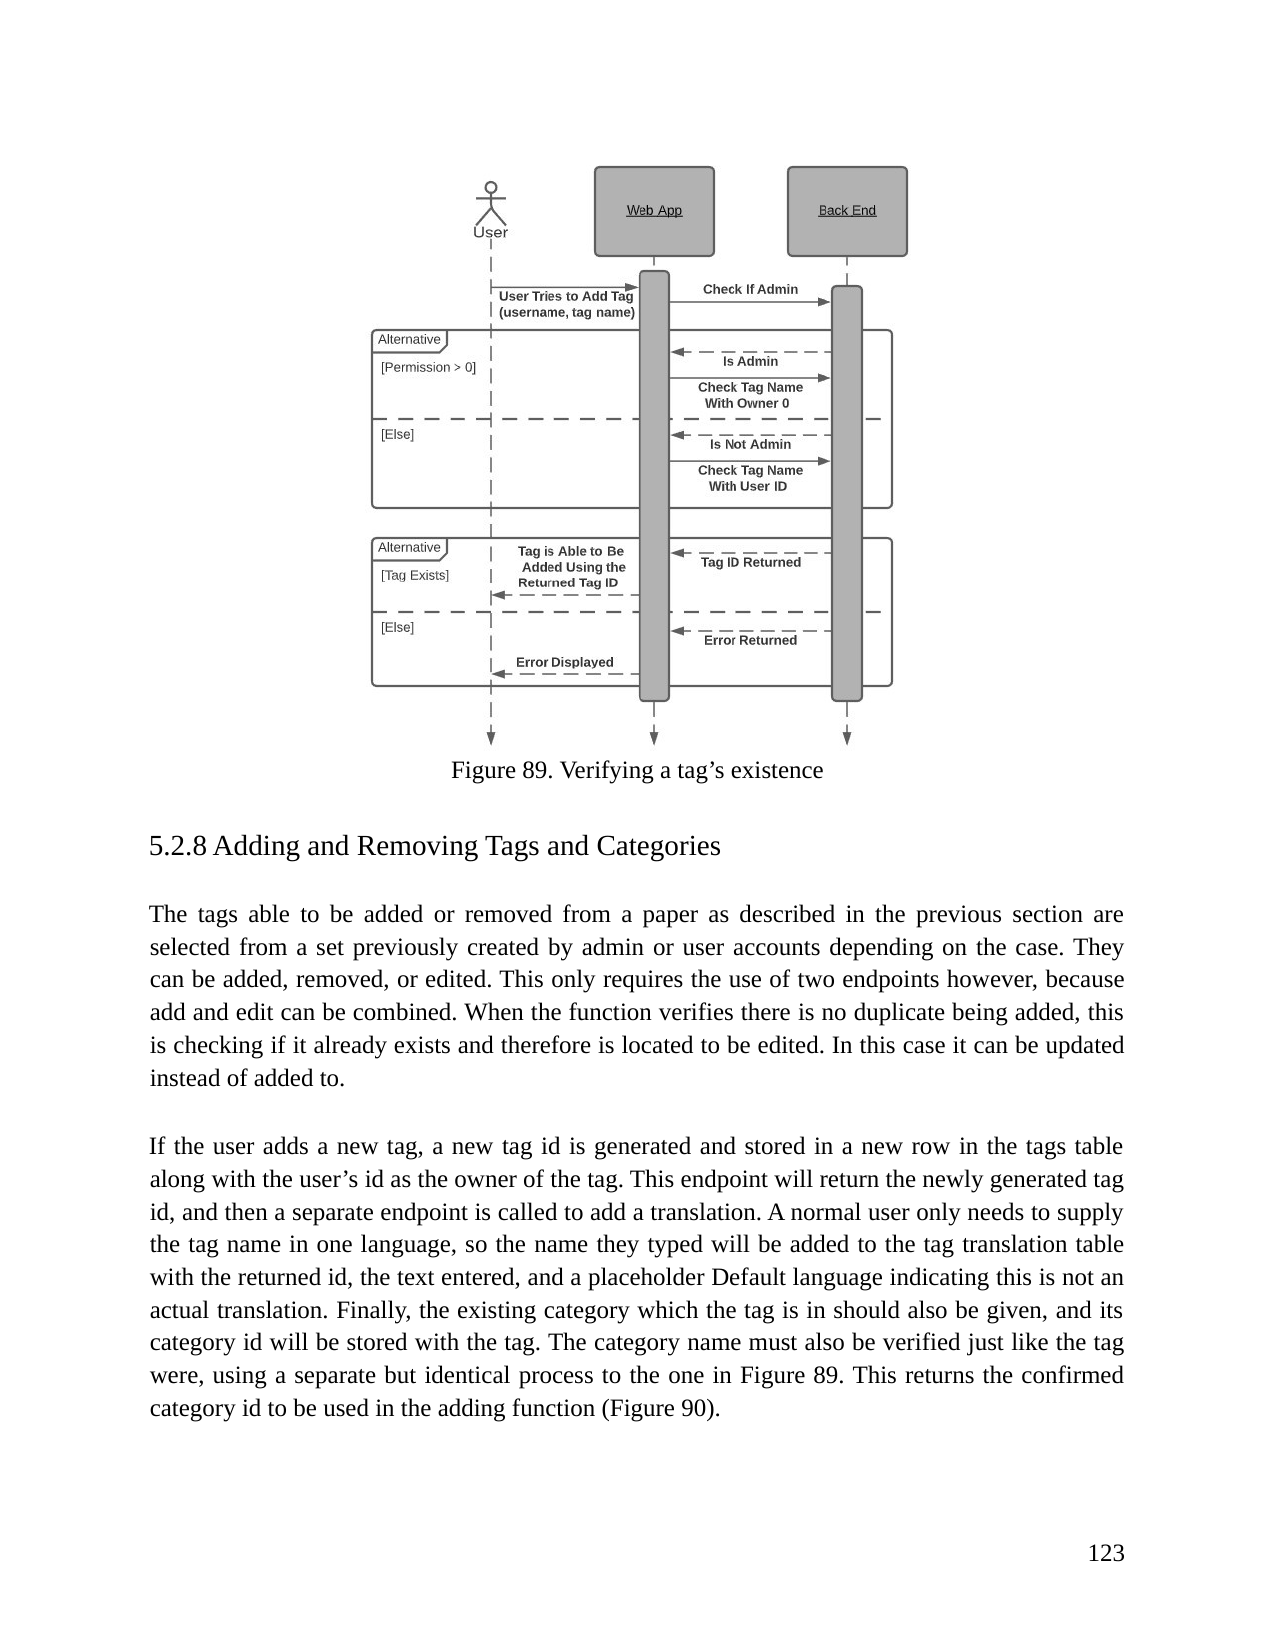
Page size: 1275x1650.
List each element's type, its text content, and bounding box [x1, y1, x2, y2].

text Figure 89. Verifying a tag’s existence [150, 756, 1125, 784]
text The tags able to be added or removed from a paper as described in the previous section are selected from a set previously created by admin or user accounts depending on the case. They can be added, removed, or edited. This only requires the use of two endpoints however, because add and edit can be combined. When the function verifies there is no duplicate being added, this is checking if it already exists and therefore is located to be edited. In this case it can be updated instead of added to. [148, 899, 1125, 1091]
text If the user adds a new tag, a new tag id is generated and stored in a new row in the tags table along with the user’s id as the owner of the tag. This endpoint will return the newly generated tag id, and then a separate endpoint is called to add a translation. A normal user only needs to supply the tag name in one language, so the name they typed will be added to the tag translation table with the returned id, the text entered, and a placeholder Default language indicating this is not an actual translation. Finally, the existing category which the tag is in should also be given, and its category id will be stored with the tag. The category name must also be verified just like the tag were, using a separate but identical process to the one in Figure 89. This returns the confirmed category id to be used in the adding function (Figure 90). [148, 1131, 1125, 1422]
text 5.2.8 Adding and Removing Tags and Categories [148, 828, 1219, 862]
picture [364, 149, 918, 754]
